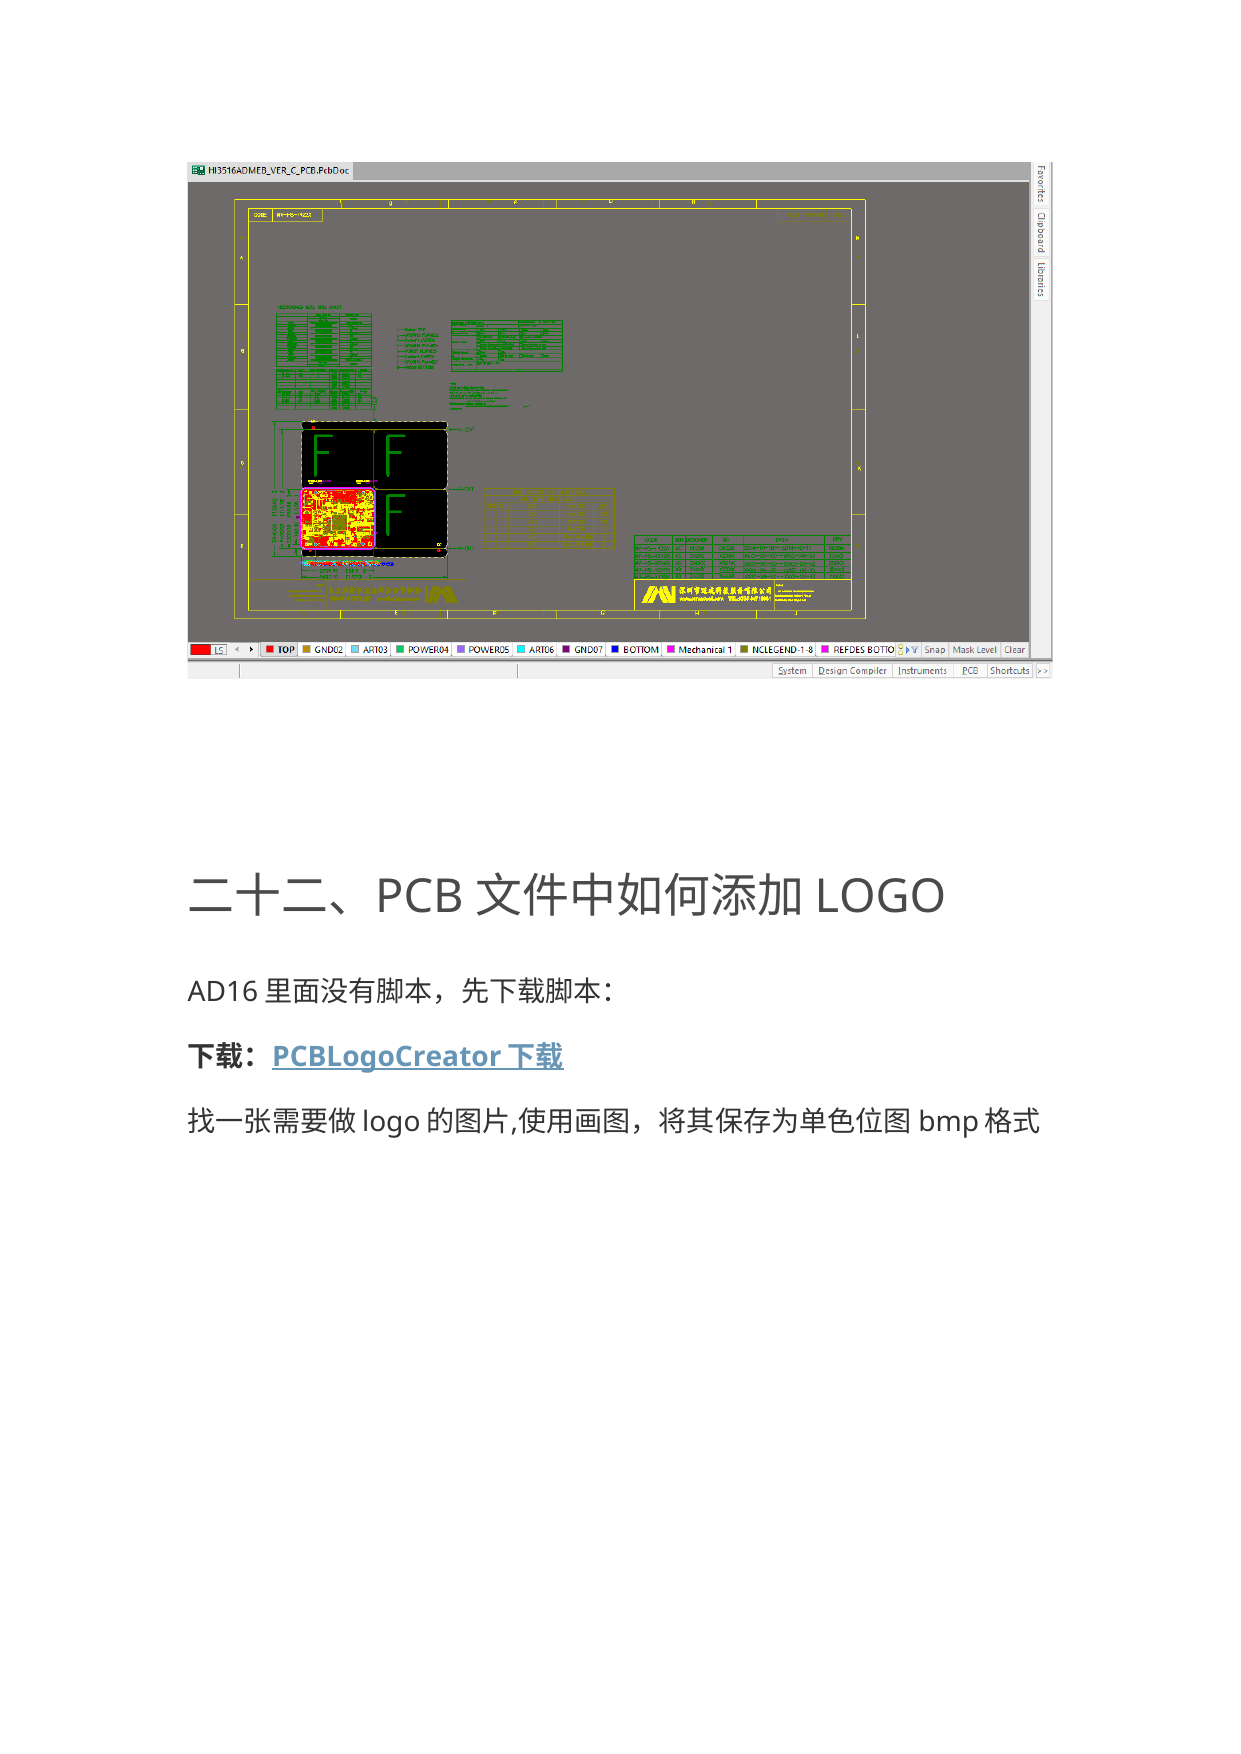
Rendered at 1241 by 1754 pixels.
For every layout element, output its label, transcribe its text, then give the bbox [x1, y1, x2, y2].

text 找一张需要做logo的图片,使用画图，将其保存为单色位图 bmp格式 [187, 1086, 1053, 1151]
text AD16里面没有脚本，先下载脚本： 下载：PCBLogoCreator下载 [187, 956, 1053, 1086]
text 二十二、PCB 文件中如何添加 LOGO [187, 843, 1053, 941]
picture [187, 162, 1053, 679]
